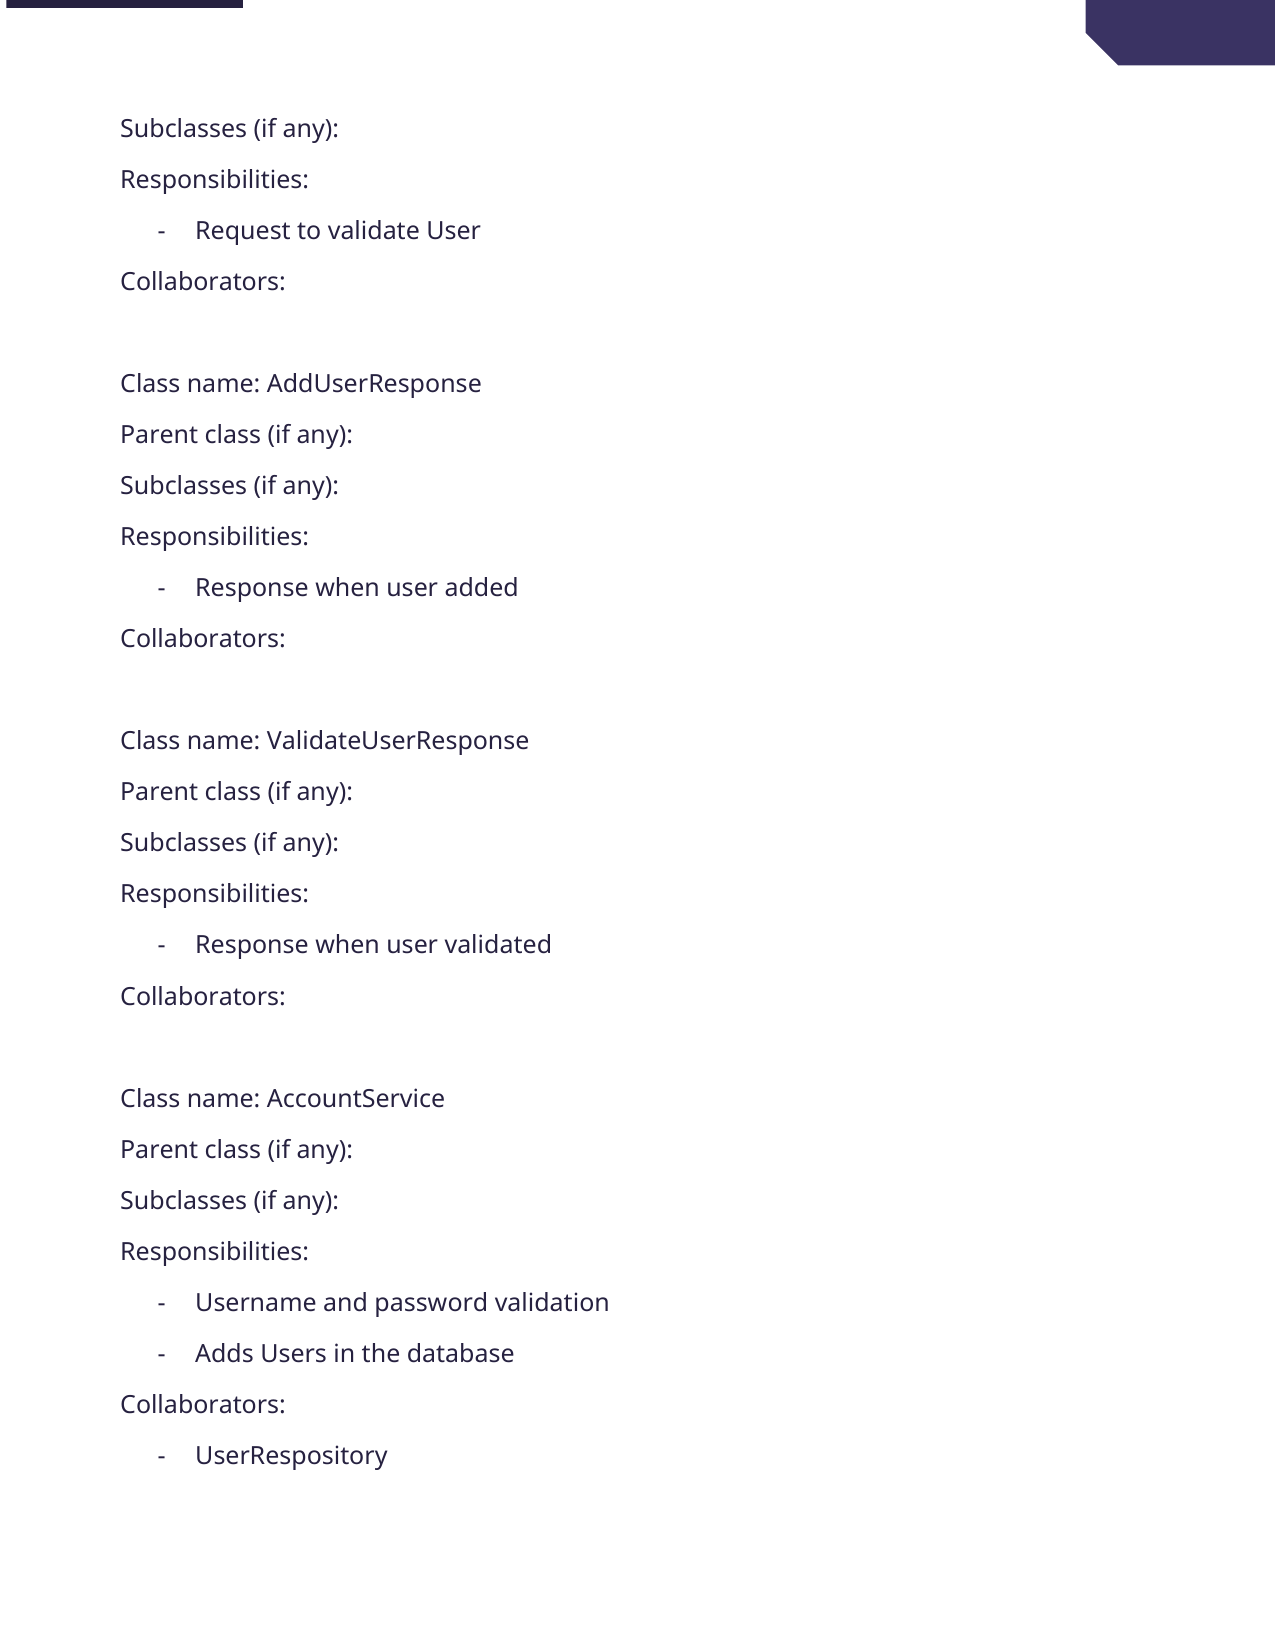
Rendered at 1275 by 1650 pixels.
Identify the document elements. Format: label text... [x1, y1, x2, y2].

text Class name: ValidateUserResponse [120, 723, 1155, 757]
list UserRespository [157, 1437, 1155, 1472]
text Collaborators: [120, 1386, 1155, 1421]
text Collaborators: [120, 621, 1155, 655]
text Responsibilities: [120, 161, 1155, 196]
text Responsibilities: [120, 519, 1155, 553]
text Parent class (if any): [120, 1131, 1155, 1165]
text Class name: AddUserResponse [120, 366, 1155, 400]
text Responsibilities: [120, 876, 1155, 910]
text Subclasses (if any): [120, 825, 1155, 859]
text Class name: AccountService [120, 1080, 1155, 1114]
text Collaborators: [120, 978, 1155, 1012]
text Subclasses (if any): [120, 110, 1155, 144]
list Username and password validation [157, 1284, 1155, 1318]
list Adds Users in the database [157, 1335, 1155, 1369]
list Request to validate User [157, 212, 1155, 247]
text Subclasses (if any): [120, 468, 1155, 502]
text Parent class (if any): [120, 417, 1155, 451]
text Parent class (if any): [120, 774, 1155, 808]
list Response when user added [157, 570, 1155, 604]
text Responsibilities: [120, 1233, 1155, 1267]
text Collaborators: [120, 263, 1155, 298]
text Subclasses (if any): [120, 1182, 1155, 1216]
list Response when user validated [157, 927, 1155, 961]
